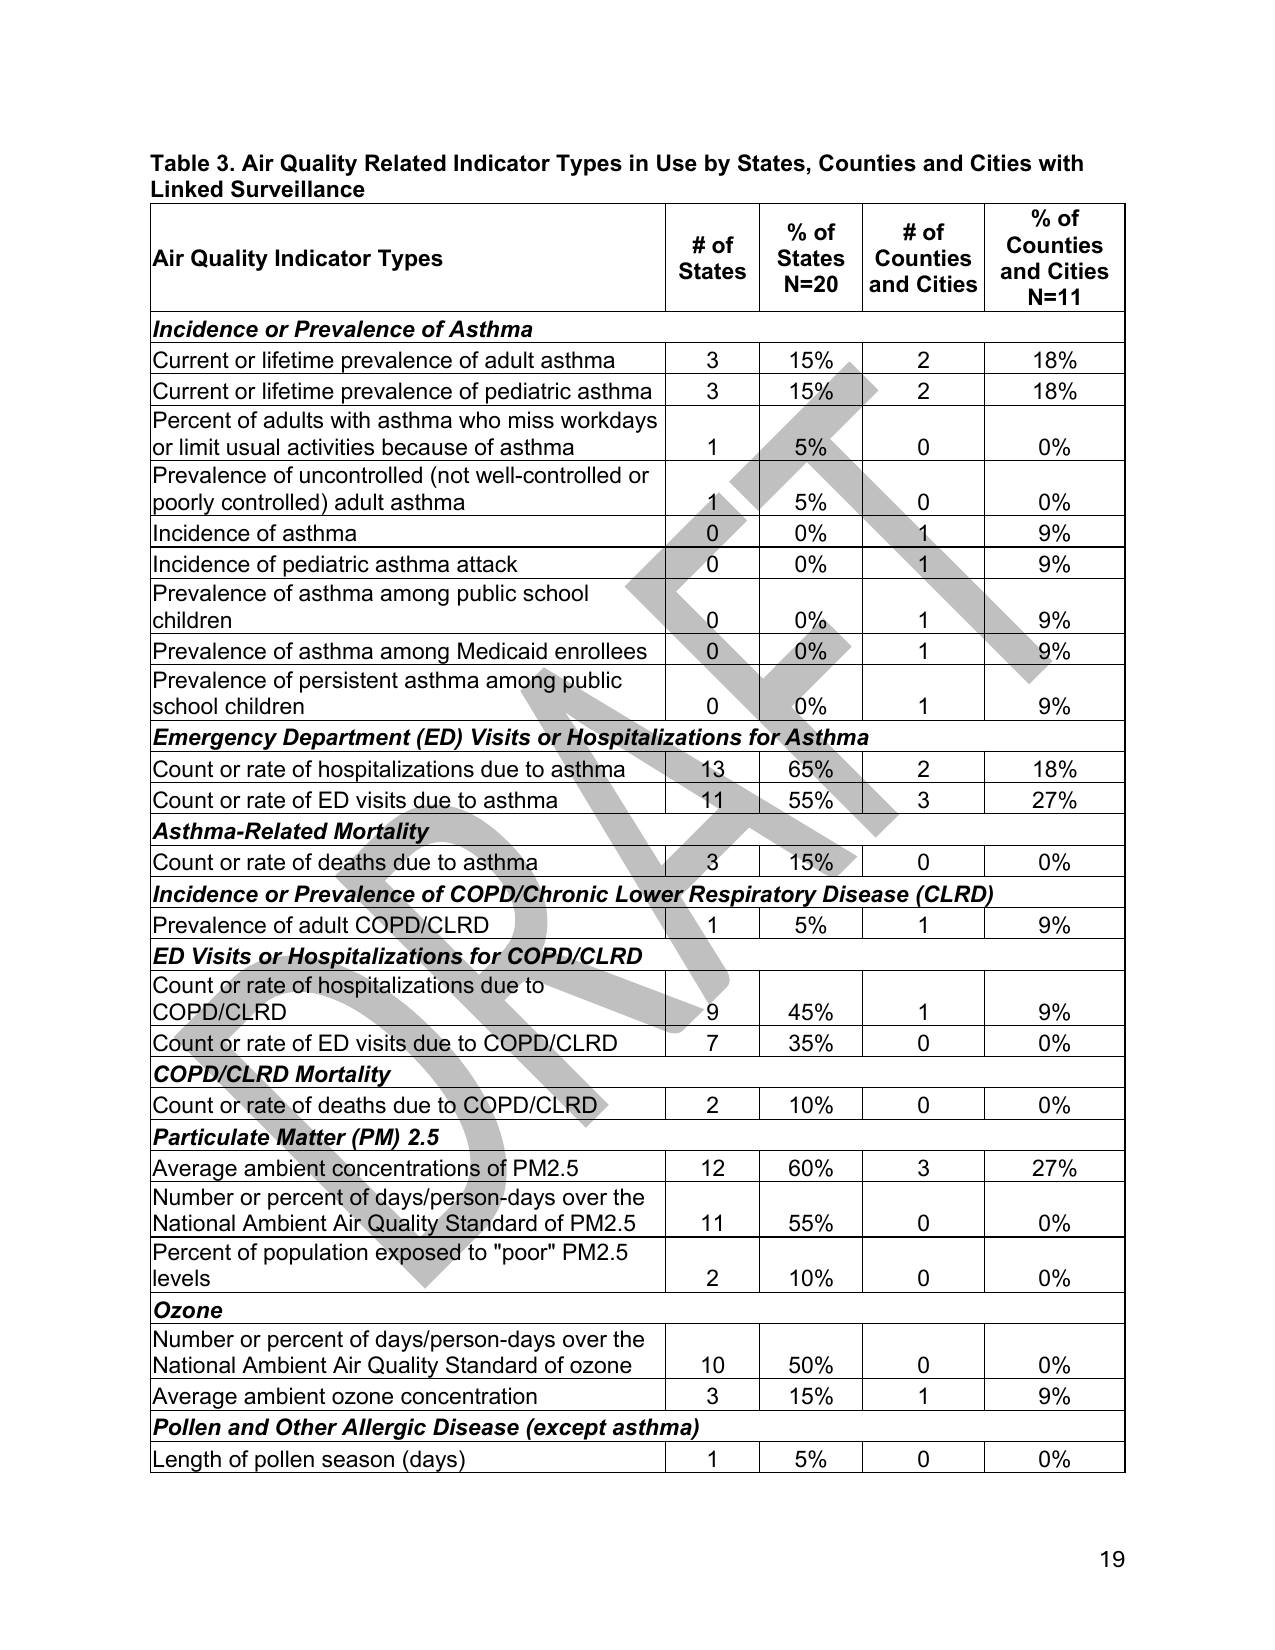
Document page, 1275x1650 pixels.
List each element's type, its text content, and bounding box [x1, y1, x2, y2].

table_cell 18% [985, 343, 1124, 373]
table_cell 0% [760, 548, 862, 578]
table_cell 3 [666, 343, 759, 373]
table_cell 0 [863, 1238, 984, 1292]
table_cell Prevalence of asthma among public school children [151, 579, 665, 633]
table_cell 9% [985, 579, 1124, 633]
table_header # of Counties and Cities [863, 204, 984, 311]
table_cell 0 [863, 1324, 984, 1378]
table_cell 0 [863, 846, 984, 876]
table_cell 1 [863, 548, 984, 578]
table_cell 0 [666, 665, 759, 719]
table_cell 11 [666, 1182, 759, 1236]
table_cell 9% [985, 516, 1124, 546]
table_cell 1 [863, 634, 984, 664]
table_cell ED Visits or Hospitalizations for COPD/CLRD [151, 939, 1124, 969]
table_cell 5% [760, 461, 862, 515]
table_cell 18% [985, 752, 1124, 782]
table_cell Percent of adults with asthma who miss workdays or limit usual activities because of asthma [151, 406, 665, 460]
table_cell 15% [760, 1379, 862, 1409]
table_cell Count or rate of deaths due to COPD/CLRD [151, 1088, 665, 1118]
table_cell 9% [985, 1379, 1124, 1409]
table_cell 0% [985, 1088, 1124, 1118]
table_cell 45% [760, 971, 862, 1025]
table_cell 13 [666, 752, 759, 782]
table_cell 1 [863, 1379, 984, 1409]
table_cell COPD/CLRD Mortality [151, 1057, 1124, 1087]
table_cell Incidence or Prevalence of Asthma [151, 312, 1124, 342]
table_cell 10% [760, 1238, 862, 1292]
table_cell 0 [863, 406, 984, 460]
table_cell 1 [666, 1442, 759, 1472]
table_cell Length of pollen season (days) [151, 1442, 665, 1472]
table_cell Percent of population exposed to "poor" PM2.5 levels [151, 1238, 665, 1292]
table_cell 60% [760, 1151, 862, 1181]
table_cell Count or rate of hospitalizations due to asthma [151, 752, 665, 782]
table_cell 0 [666, 579, 759, 633]
table_cell 5% [760, 406, 862, 460]
table_cell 1 [863, 665, 984, 719]
table_cell 0 [863, 1026, 984, 1056]
table_cell 9% [985, 971, 1124, 1025]
table_cell 3 [666, 1379, 759, 1409]
table_cell 1 [863, 579, 984, 633]
table_cell 5% [760, 908, 862, 938]
table_cell 35% [760, 1026, 862, 1056]
table_cell 0% [985, 1442, 1124, 1472]
table_cell 15% [760, 846, 862, 876]
table_cell Count or rate of hospitalizations due to COPD/CLRD [151, 971, 665, 1025]
table_cell 55% [760, 783, 862, 813]
table_cell 50% [760, 1324, 862, 1378]
table_cell Count or rate of ED visits due to asthma [151, 783, 665, 813]
table_cell 9% [985, 665, 1124, 719]
table_cell 11 [666, 783, 759, 813]
table_cell Pollen and Other Allergic Disease (except asthma) [151, 1411, 1124, 1441]
table_header % of Counties and Cities N=11 [985, 204, 1124, 311]
table_cell 1 [863, 516, 984, 546]
table_cell 0% [985, 1182, 1124, 1236]
table_cell Prevalence of asthma among Medicaid enrollees [151, 634, 665, 664]
table_cell 0 [863, 1442, 984, 1472]
table_cell Particulate Matter (PM) 2.5 [151, 1120, 1124, 1150]
table_cell 0% [985, 1324, 1124, 1378]
table_cell 0 [666, 548, 759, 578]
table_cell 3 [863, 783, 984, 813]
table_header # of States [666, 204, 759, 311]
table_cell 0% [760, 579, 862, 633]
table_cell 0 [666, 634, 759, 664]
table_cell 55% [760, 1182, 862, 1236]
table_cell 0 [863, 1088, 984, 1118]
table_cell 1 [863, 971, 984, 1025]
table_cell Emergency Department (ED) Visits or Hospitalizations for Asthma [151, 721, 1124, 751]
table_cell 3 [666, 846, 759, 876]
table_cell Count or rate of deaths due to asthma [151, 846, 665, 876]
table_cell Number or percent of days/person-days over the National Ambient Air Quality Standard of ozone [151, 1324, 665, 1378]
table_cell Current or lifetime prevalence of adult asthma [151, 343, 665, 373]
table_cell 2 [863, 752, 984, 782]
table_cell 0% [985, 846, 1124, 876]
table_cell Incidence of pediatric asthma attack [151, 548, 665, 578]
table_header Air Quality Indicator Types [151, 204, 665, 311]
table_cell Number or percent of days/person-days over the National Ambient Air Quality Standard of PM2.5 [151, 1182, 665, 1236]
table_cell Count or rate of ED visits due to COPD/CLRD [151, 1026, 665, 1056]
table_cell 3 [666, 374, 759, 404]
table_cell Ozone [151, 1293, 1124, 1323]
table_cell 0% [985, 406, 1124, 460]
table_cell Prevalence of adult COPD/CLRD [151, 908, 665, 938]
table_cell Current or lifetime prevalence of pediatric asthma [151, 374, 665, 404]
subtitle Table 3. Air Quality Related Indicator Types in Use by States, Counties and Cities with Linked Surveillance [150, 150, 1125, 203]
table_cell 0 [863, 1182, 984, 1236]
table_cell 0 [666, 516, 759, 546]
table_cell 0% [760, 516, 862, 546]
table_cell 2 [863, 343, 984, 373]
table_cell Prevalence of uncontrolled (not well-controlled or poorly controlled) adult asthma [151, 461, 665, 515]
table_cell Incidence or Prevalence of COPD/Chronic Lower Respiratory Disease (CLRD) [151, 877, 1124, 907]
table_cell 27% [985, 783, 1124, 813]
table_cell 15% [760, 374, 862, 404]
table_cell 12 [666, 1151, 759, 1181]
table_cell Average ambient ozone concentration [151, 1379, 665, 1409]
table_cell 2 [863, 374, 984, 404]
table_cell 3 [863, 1151, 984, 1181]
table_cell 9% [985, 548, 1124, 578]
table_cell Asthma-Related Mortality [151, 814, 1124, 844]
table_cell 2 [666, 1088, 759, 1118]
table_cell 9% [985, 634, 1124, 664]
table_cell 9 [666, 971, 759, 1025]
table_cell Prevalence of persistent asthma among public school children [151, 665, 665, 719]
table_cell 5% [760, 1442, 862, 1472]
table_cell 0% [760, 634, 862, 664]
table_cell 2 [666, 1238, 759, 1292]
table_cell 0% [985, 1026, 1124, 1056]
table_cell 1 [666, 461, 759, 515]
table_cell 7 [666, 1026, 759, 1056]
table_cell 0% [760, 665, 862, 719]
table_cell 1 [666, 406, 759, 460]
table_cell 15% [760, 343, 862, 373]
table_cell 1 [666, 908, 759, 938]
table_cell 18% [985, 374, 1124, 404]
table_cell Incidence of asthma [151, 516, 665, 546]
table_cell 10 [666, 1324, 759, 1378]
table_cell 0 [863, 461, 984, 515]
table_cell 65% [760, 752, 862, 782]
table_cell Average ambient concentrations of PM2.5 [151, 1151, 665, 1181]
table_cell 1 [863, 908, 984, 938]
table_cell 9% [985, 908, 1124, 938]
table_cell 0% [985, 461, 1124, 515]
table_cell 0% [985, 1238, 1124, 1292]
table_cell 27% [985, 1151, 1124, 1181]
table_header % of States N=20 [760, 204, 862, 311]
table_cell 10% [760, 1088, 862, 1118]
